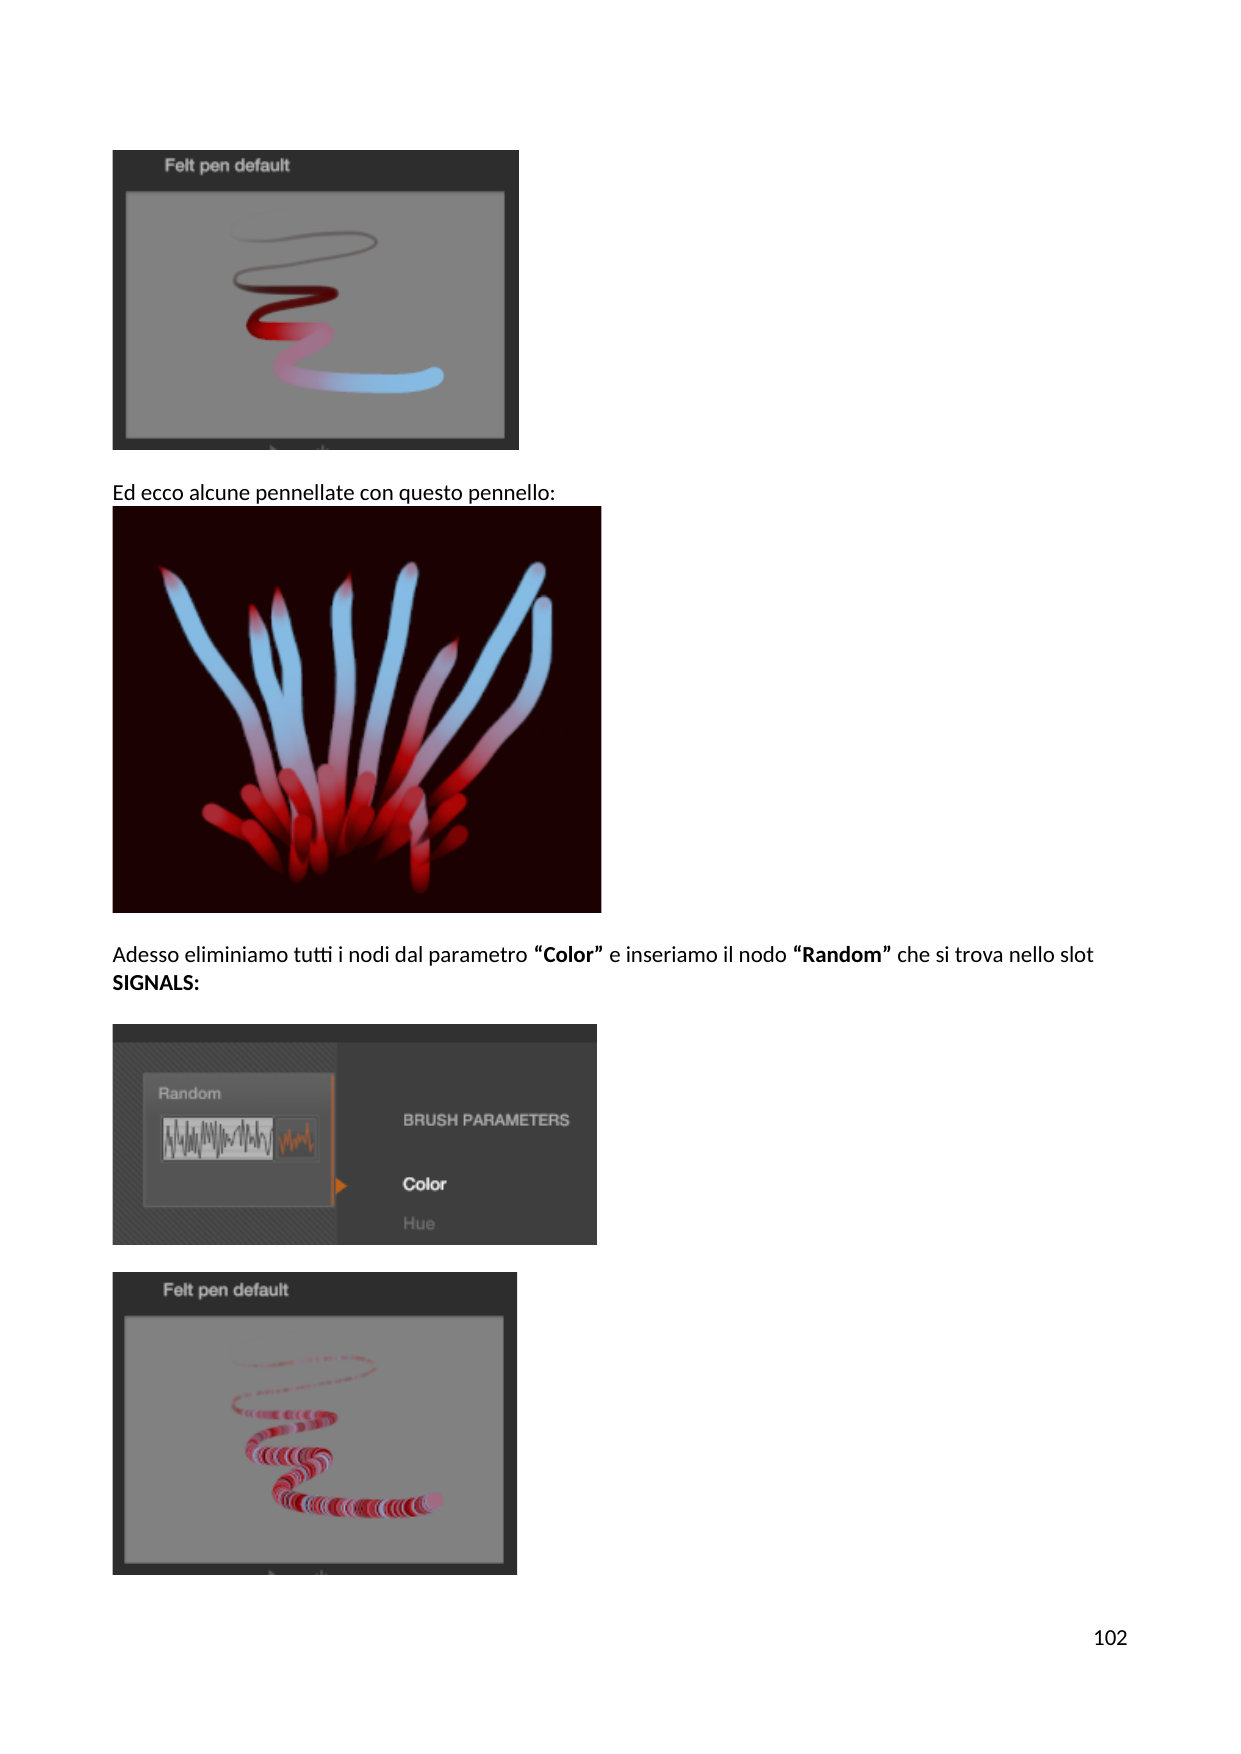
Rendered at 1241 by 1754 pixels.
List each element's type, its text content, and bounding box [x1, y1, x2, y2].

text Ed ecco alcune pennellate con questo pennello: [112, 478, 1128, 506]
picture [112, 1024, 597, 1245]
picture [112, 506, 602, 913]
picture [112, 150, 519, 450]
picture [112, 1272, 518, 1575]
text Adesso eliminiamo tutti i nodi dal parametro “Color” e inseriamo il nodo “Random” che si trova nello slot SIGNALS: [112, 940, 1128, 996]
